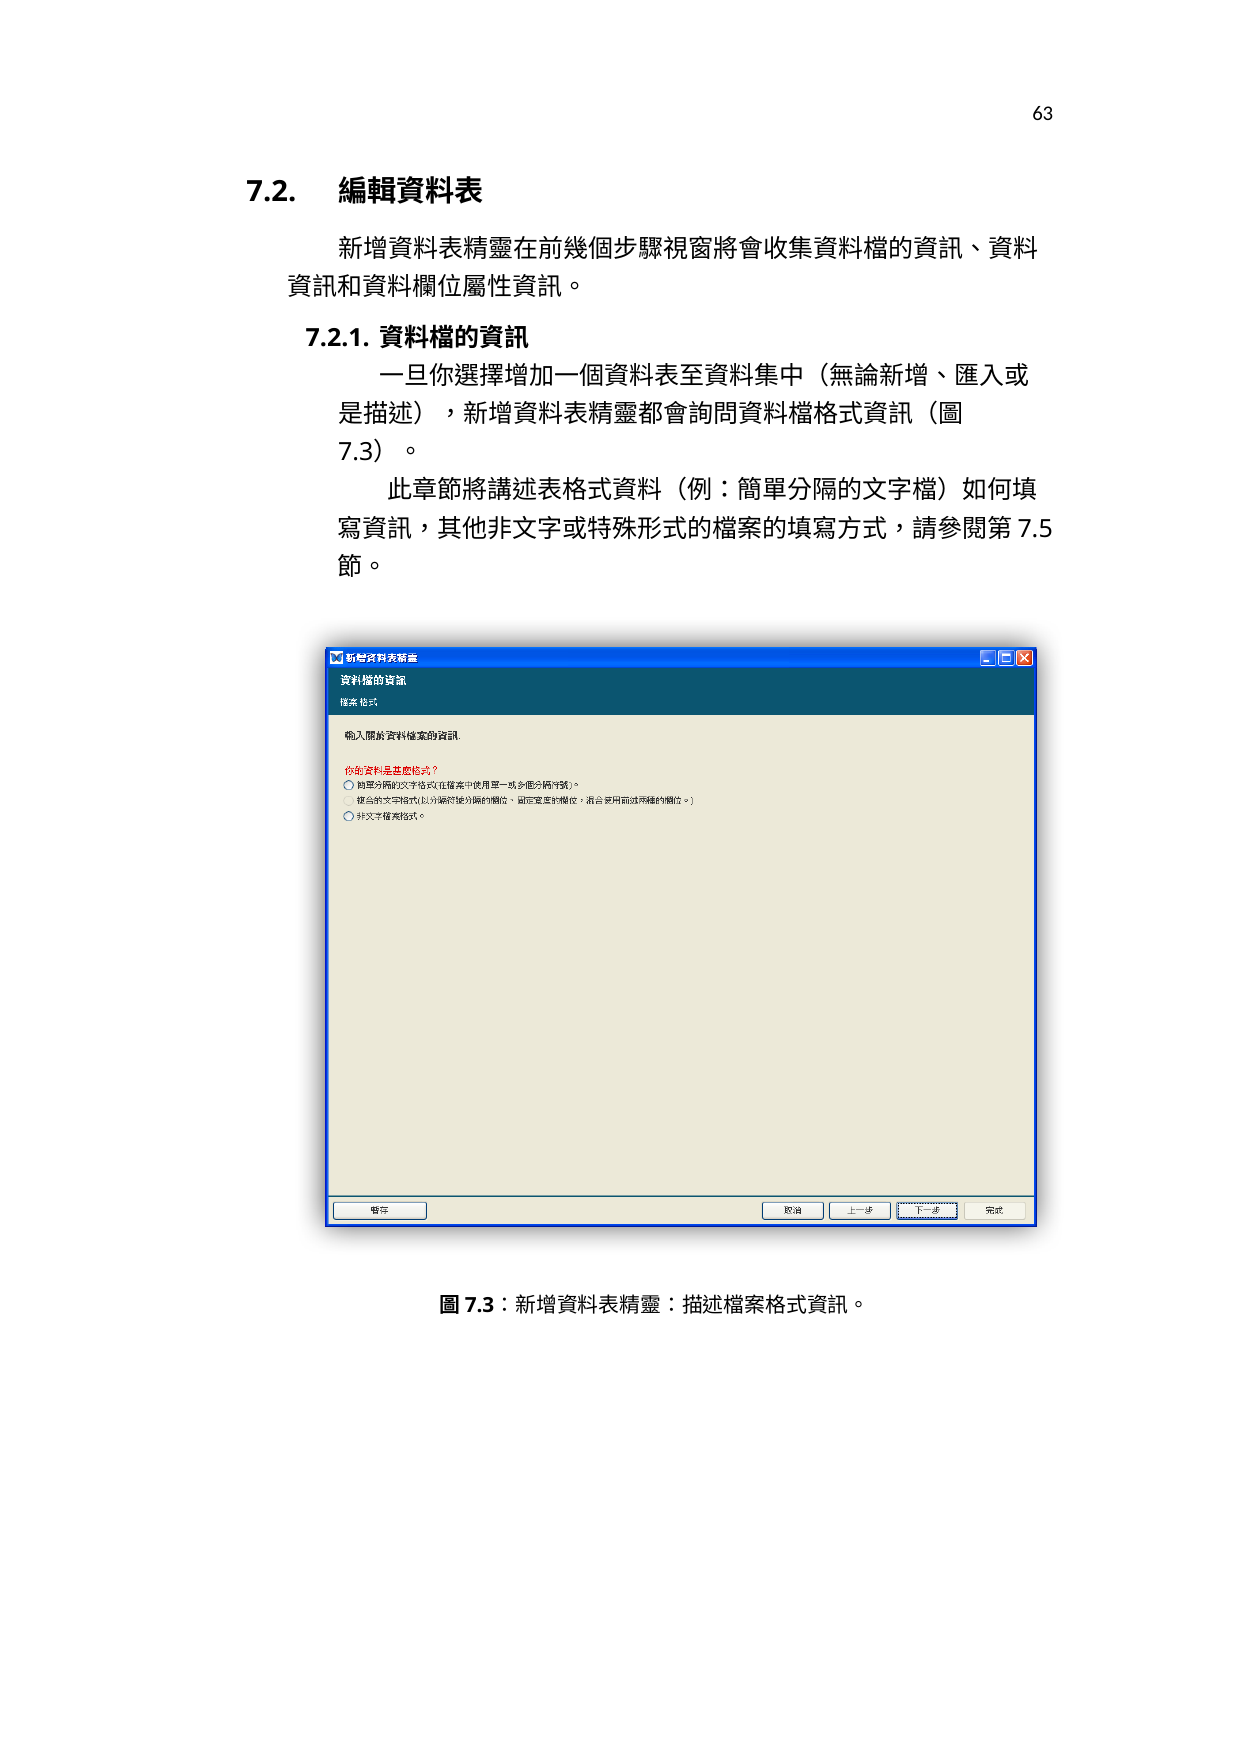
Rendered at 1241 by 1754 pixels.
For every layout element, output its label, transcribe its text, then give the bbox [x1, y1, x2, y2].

text 新增資料表精靈在前幾個步驟視窗將會收集資料檔的資訊、資料資訊和資料欄位屬性資訊。 [288, 227, 1053, 303]
list 資料檔的資訊 [305, 316, 1053, 354]
text 此章節將講述表格式資料（例：簡單分隔的文字檔）如何填寫資訊，其他非文字或特殊形式的檔案的填寫方式，請參閱第7.5節。 [337, 469, 1053, 584]
list 編輯資料表 [246, 151, 1053, 227]
text 圖7.3：新增資料表精靈：描述檔案格式資訊。 [337, 596, 1053, 1322]
picture [325, 647, 337, 1227]
text 一旦你選擇增加一個資料表至資料集中（無論新增、匯入或是描述），新增資料表精靈都會詢問資料檔格式資訊（圖 7.3）。 [338, 354, 1053, 469]
